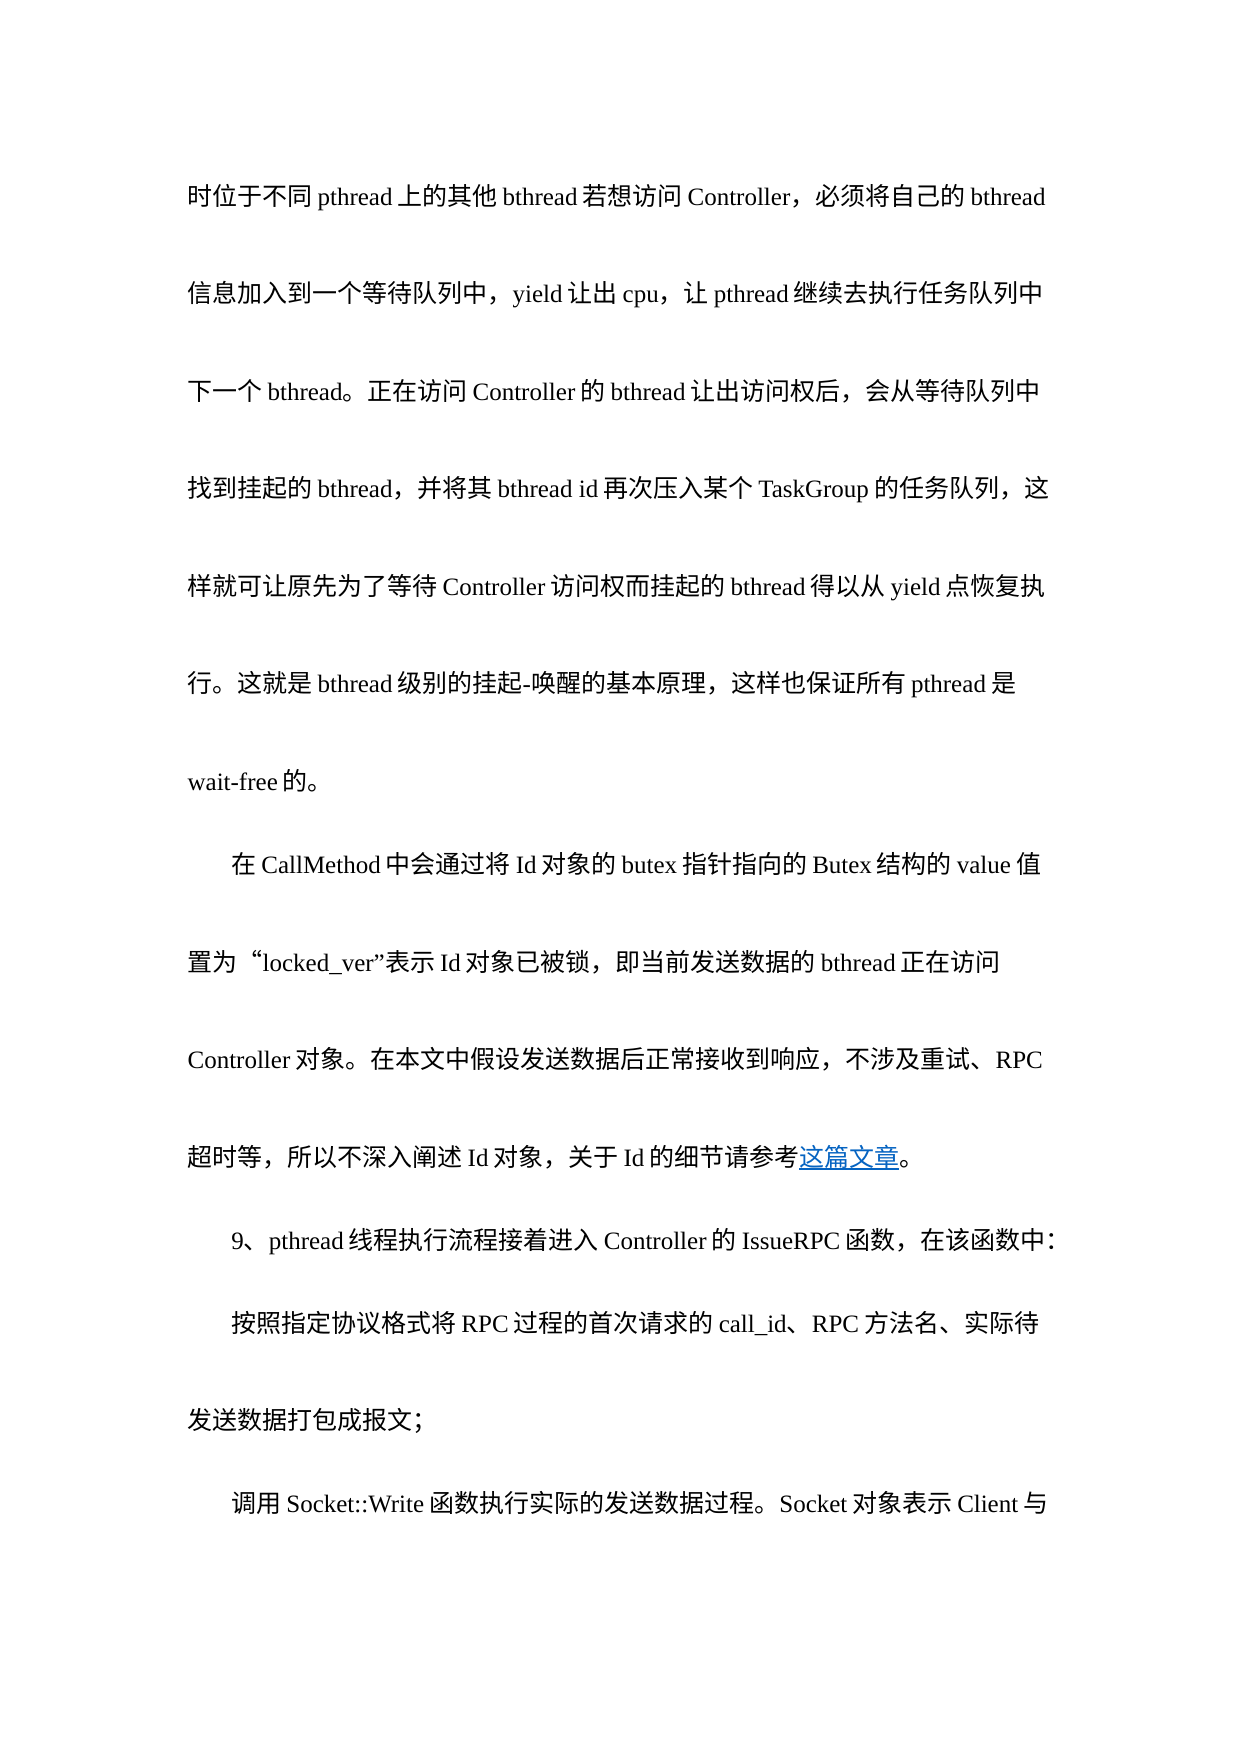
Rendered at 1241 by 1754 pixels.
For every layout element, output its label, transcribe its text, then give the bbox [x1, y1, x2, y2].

text 在CallMethod中会通过将Id对象的butex指针指向的Butex结构的value值置为“locked_ver”表示Id对象已被锁，即当前发送数据的bthread正在访问Controller对象。在本文中假设发送数据后正常接收到响应，不涉及重试、RPC超时等，所以不深入阐述Id对象，关于Id的细节请参考这篇文章。 [187, 830, 1053, 1188]
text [187, 162, 1053, 812]
text 按照指定协议格式将RPC过程的首次请求的call_id、RPC方法名、实际待发送数据打包成报文； [187, 1289, 1053, 1451]
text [187, 1469, 1053, 1534]
text 9、pthread线程执行流程接着进入Controller的IssueRPC函数，在该函数中： [187, 1206, 1053, 1271]
